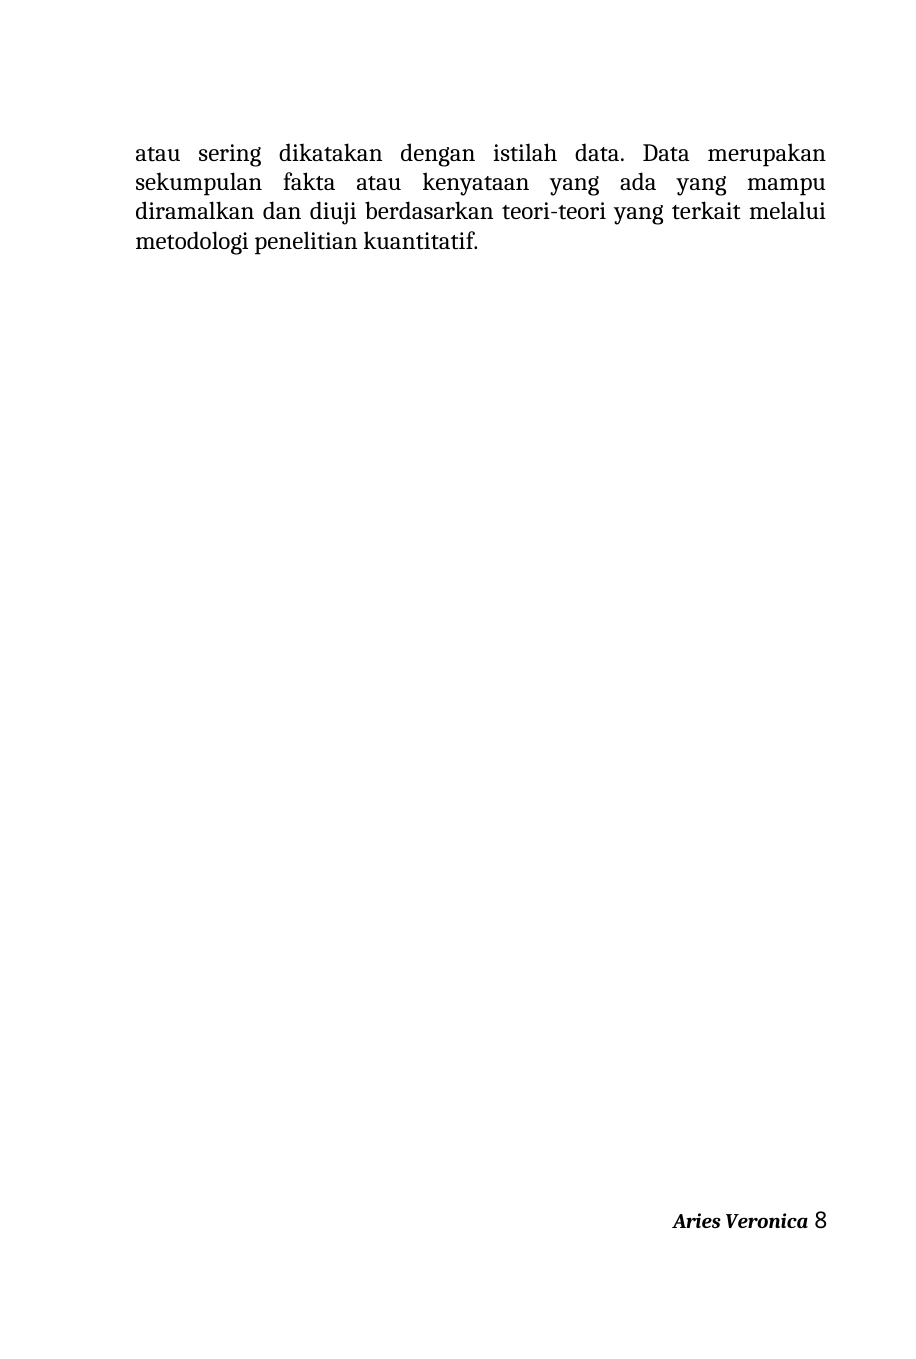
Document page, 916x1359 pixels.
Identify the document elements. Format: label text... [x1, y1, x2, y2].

text atau sering dikatakan dengan istilah data. Data merupakan sekumpulan fakta atau kenyataan yang ada yang mampu diramalkan dan diuji berdasarkan teori-teori yang terkait melalui metodologi penelitian kuantitatif. [135, 137, 827, 255]
text Aries Veronica 8 [135, 1206, 827, 1234]
